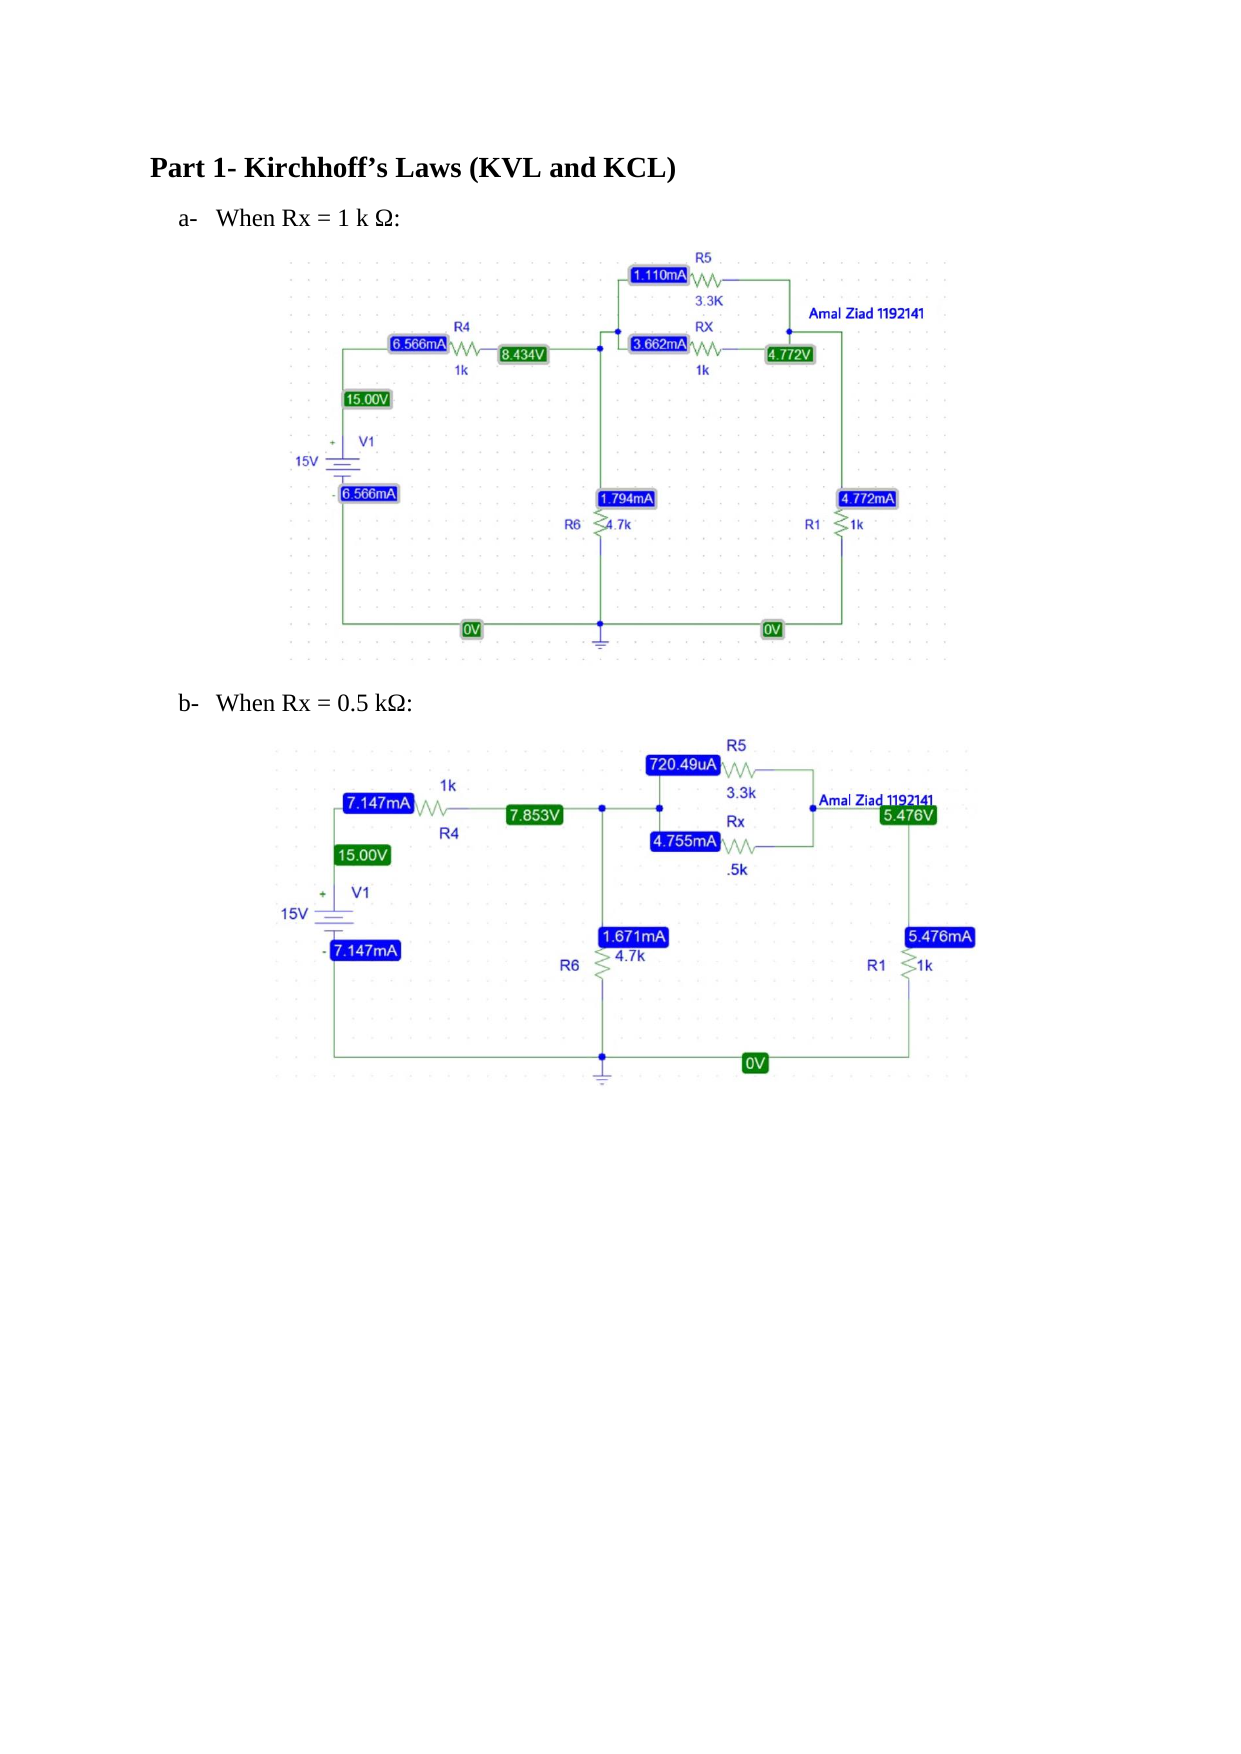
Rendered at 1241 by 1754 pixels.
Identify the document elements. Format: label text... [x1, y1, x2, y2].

picture [262, 735, 979, 1089]
text Part 1- Kirchhoff’s Laws (KVL and KCL) [150, 150, 1090, 183]
list When Rx = 0.5 kΩ: [178, 688, 1090, 716]
picture [283, 250, 958, 669]
list When Rx = 1 k Ω: [178, 203, 1090, 232]
